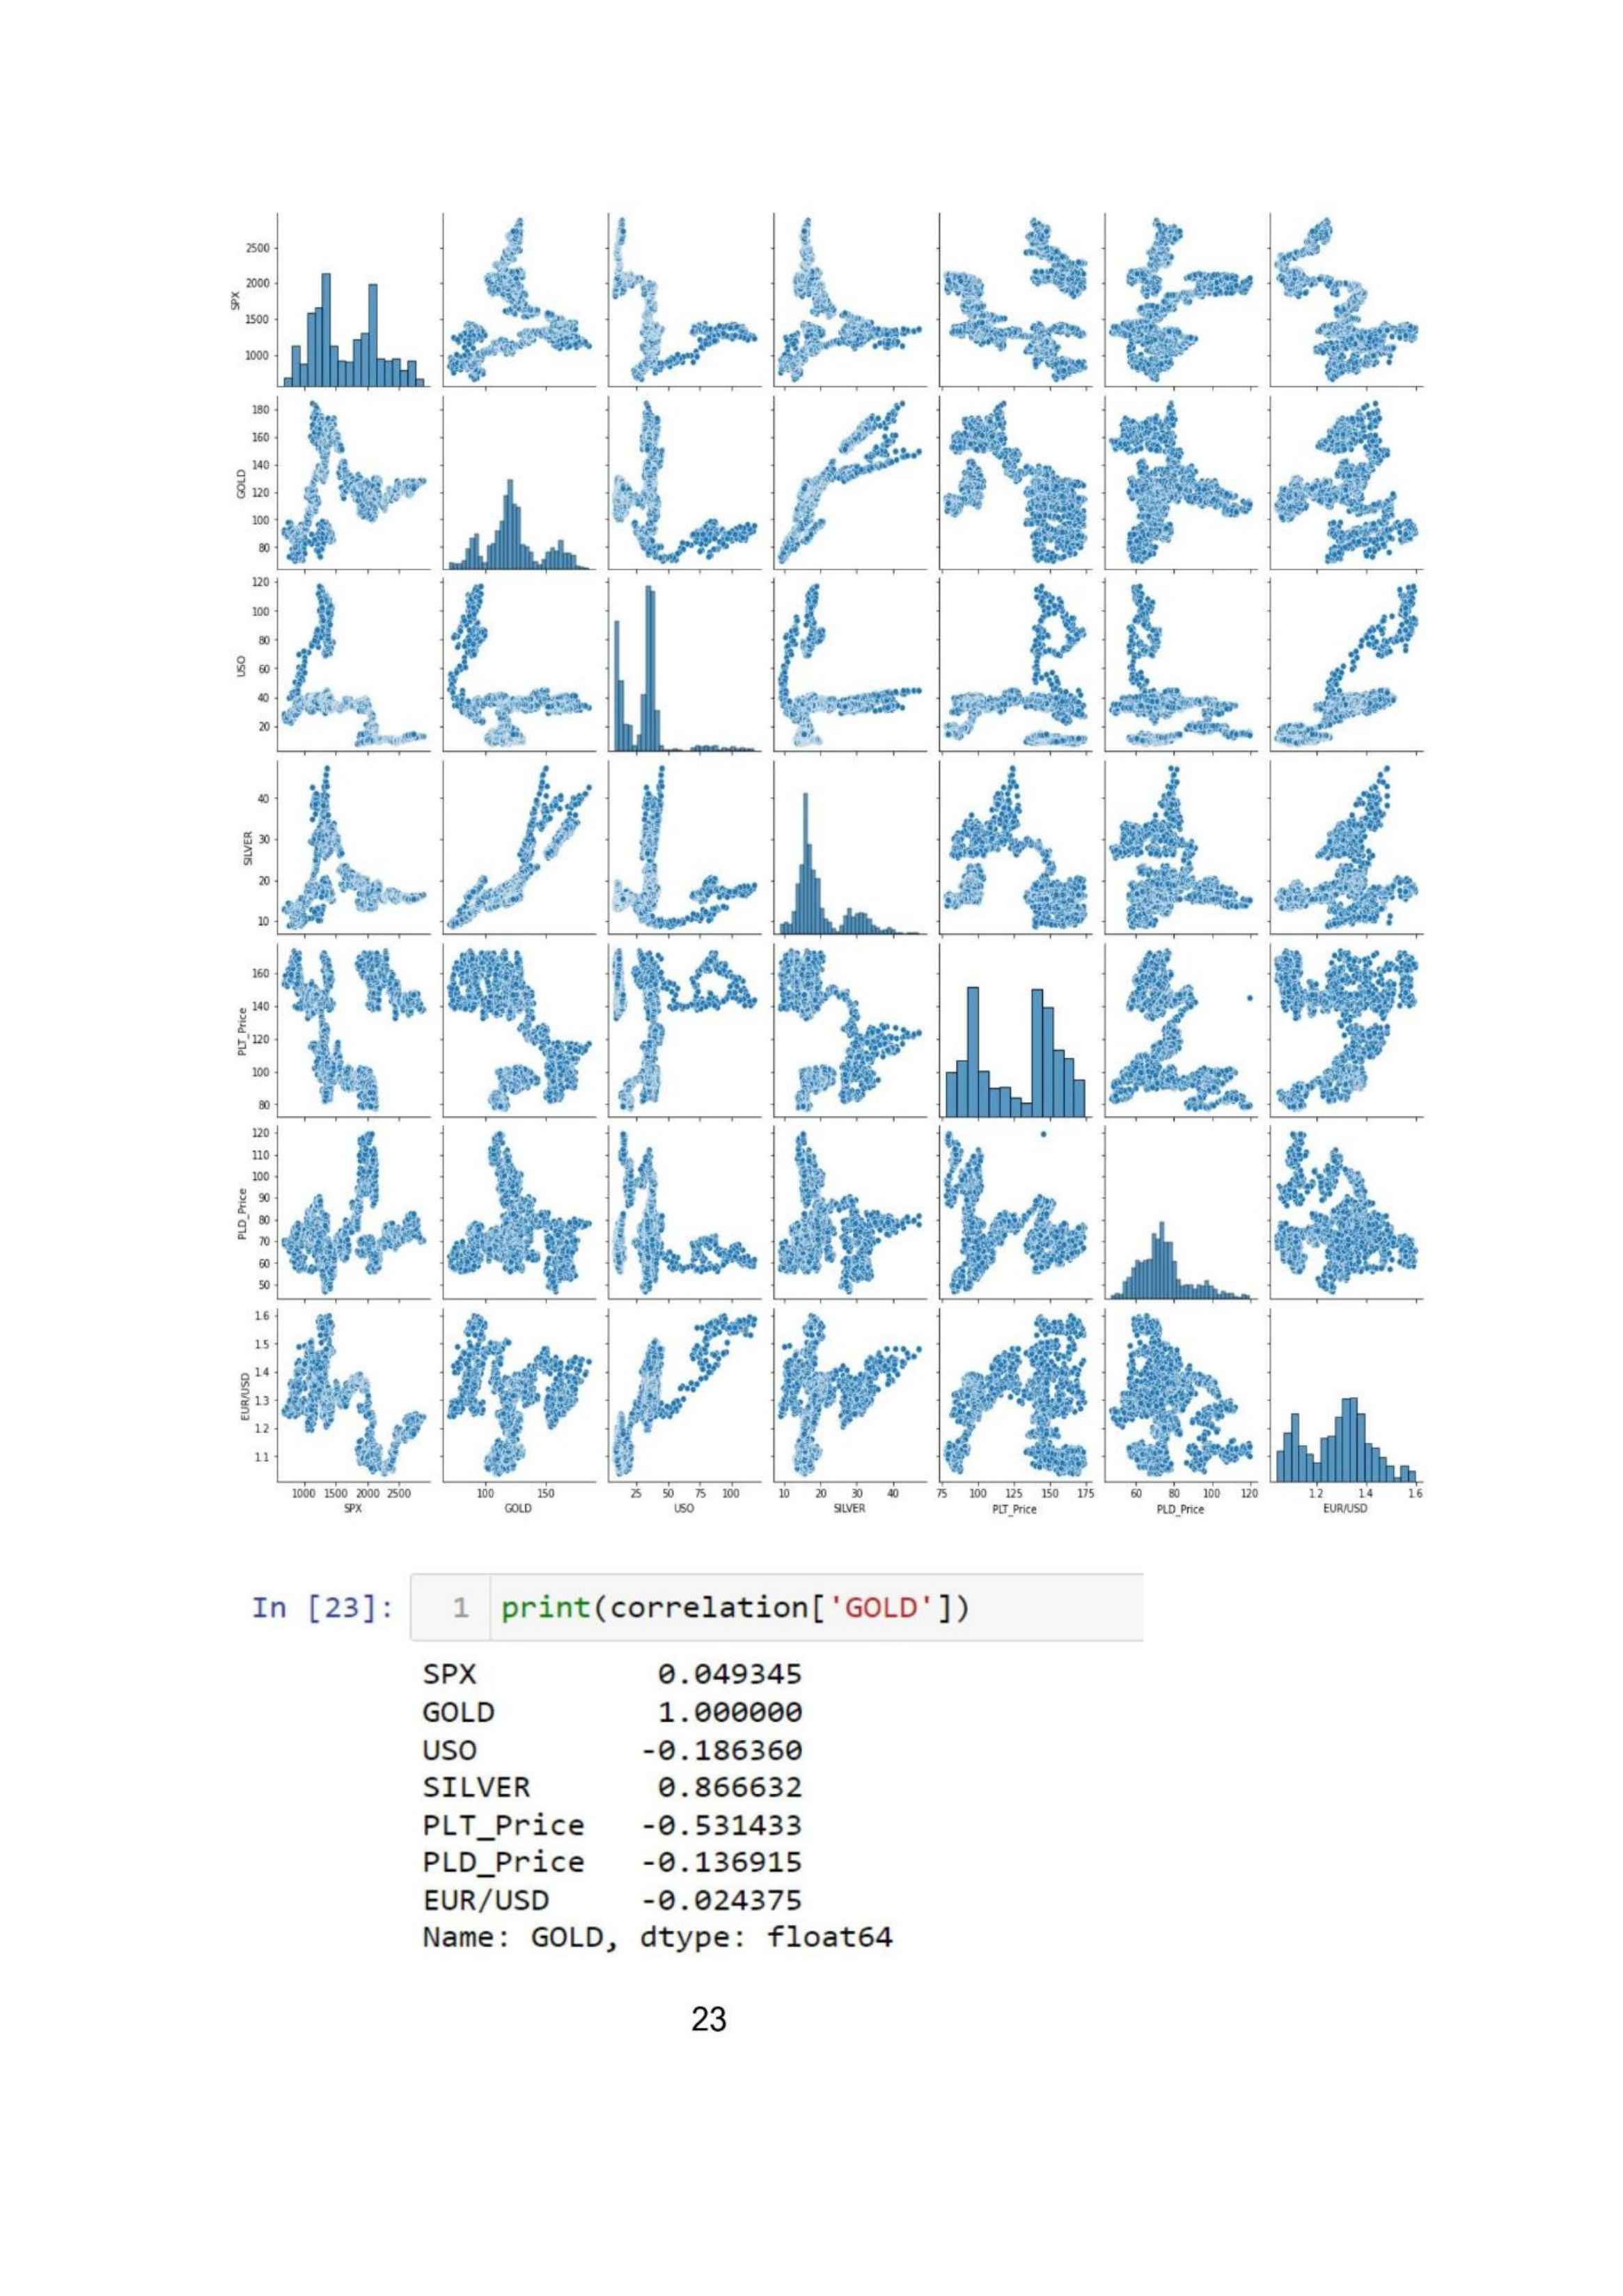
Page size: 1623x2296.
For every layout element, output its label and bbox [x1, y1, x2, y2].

picture [229, 201, 1429, 2040]
